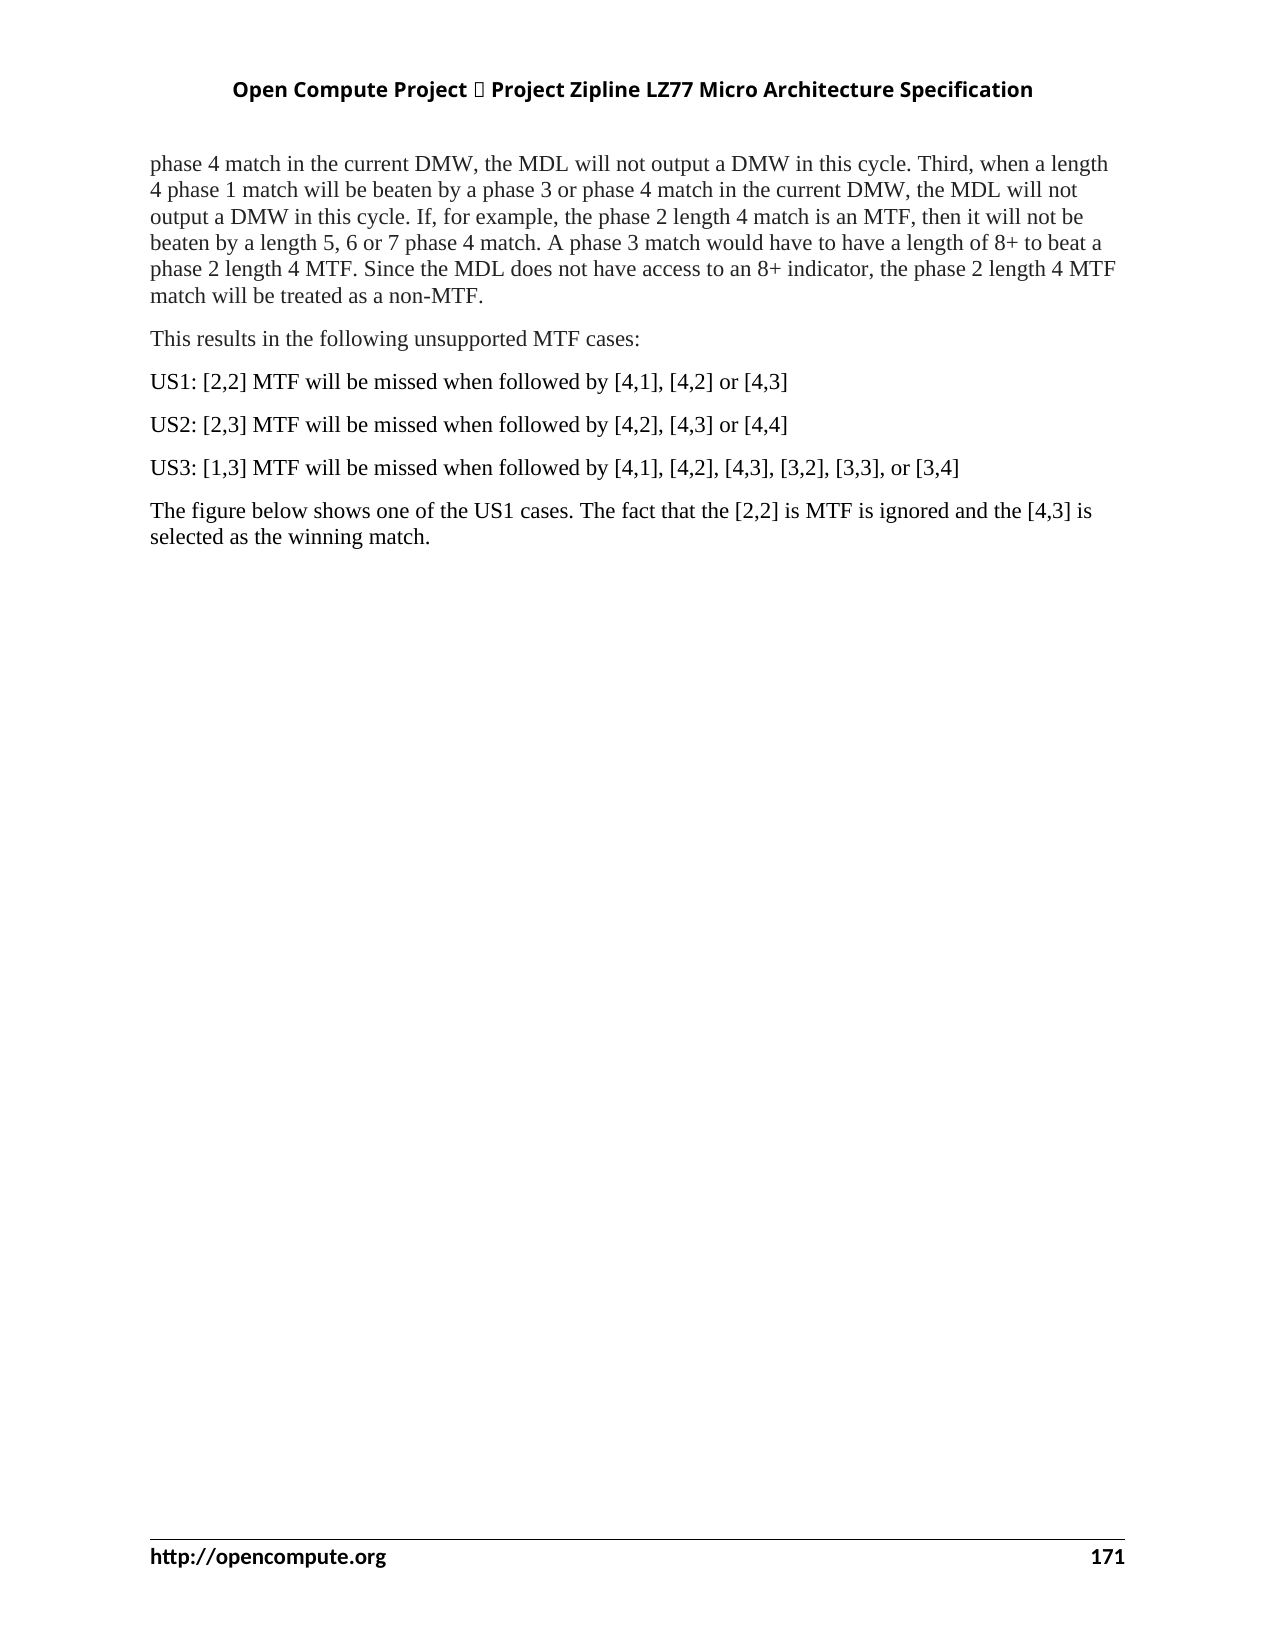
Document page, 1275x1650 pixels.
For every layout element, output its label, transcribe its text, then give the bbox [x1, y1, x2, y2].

text US3: [1,3] MTF will be missed when followed by [4,1], [4,2], [4,3], [3,2], [3,3], or [3,4] [150, 454, 1125, 480]
text US1: [2,2] MTF will be missed when followed by [4,1], [4,2] or [4,3] [150, 368, 1125, 394]
text US2: [2,3] MTF will be missed when followed by [4,2], [4,3] or [4,4] [150, 411, 1125, 437]
text This results in the following unsupported MTF cases: [150, 325, 1125, 351]
text The figure below shows one of the US1 cases. The fact that the [2,2] is MTF is ignored and the [4,3] is selected as the winning match. [150, 497, 1125, 549]
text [150, 150, 1125, 308]
